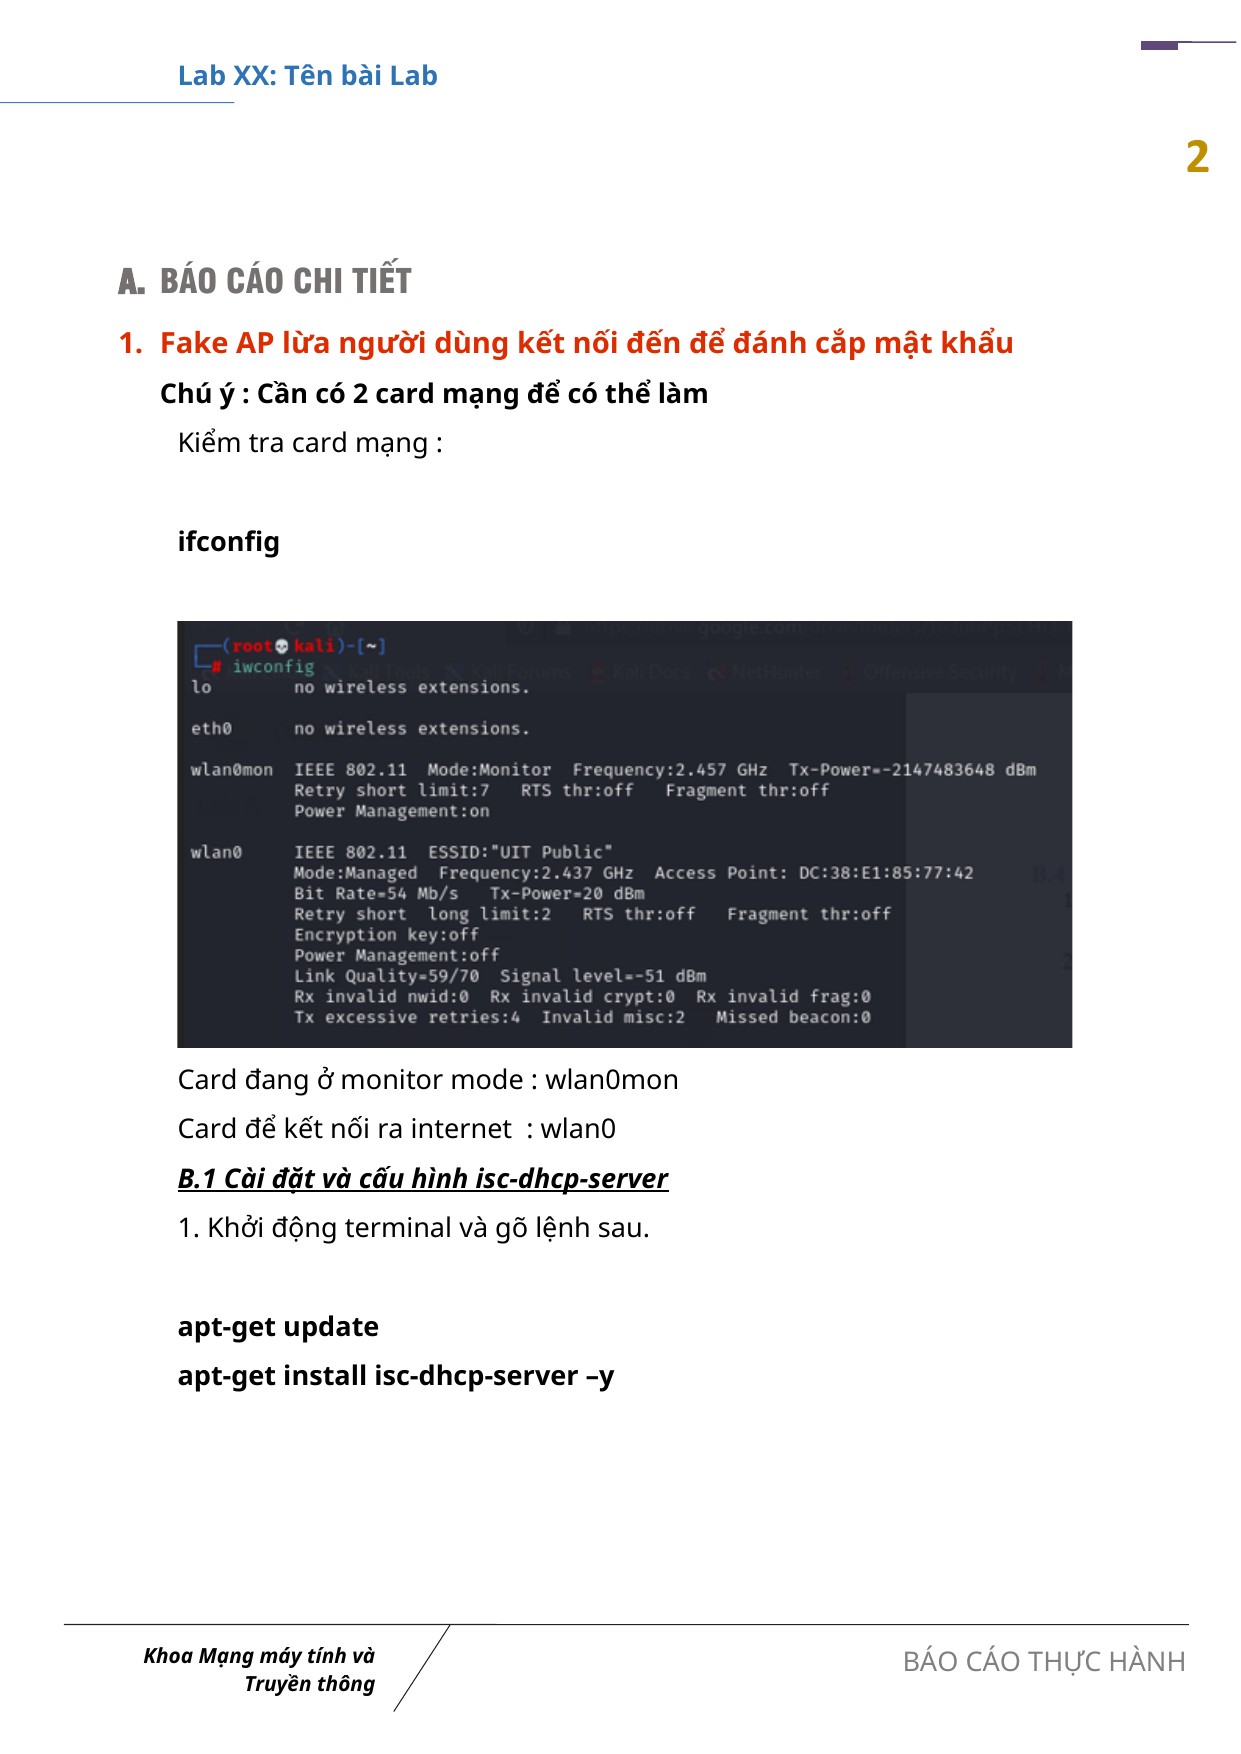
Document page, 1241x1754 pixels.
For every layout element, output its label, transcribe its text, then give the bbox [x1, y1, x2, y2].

text B.1 Cài đặt và cấu hình isc-dhcp-server [118, 1159, 1122, 1196]
text Kiểm tra card mạng : [118, 424, 1122, 461]
subtitle Fake AP lừa người dùng kết nối đến để đánh cắp mật khẩu [118, 322, 1122, 362]
text Card đang ở monitor mode : wlan0mon [118, 1060, 1122, 1097]
text apt-get install isc-dhcp-server –y [118, 1357, 1122, 1393]
text apt-get update [118, 1307, 1122, 1344]
subtitle Chú ý : Cần có 2 card mạng để có thể làm [159, 374, 1122, 411]
subtitle BÁO CÁO CHI TIẾT [118, 254, 1122, 301]
text 1. Khởi động terminal và gõ lệnh sau. [118, 1208, 1122, 1245]
text Card để kết nối ra internet : wlan0 [118, 1110, 1122, 1147]
text ifconfig [118, 522, 1122, 559]
picture [177, 621, 1073, 1048]
